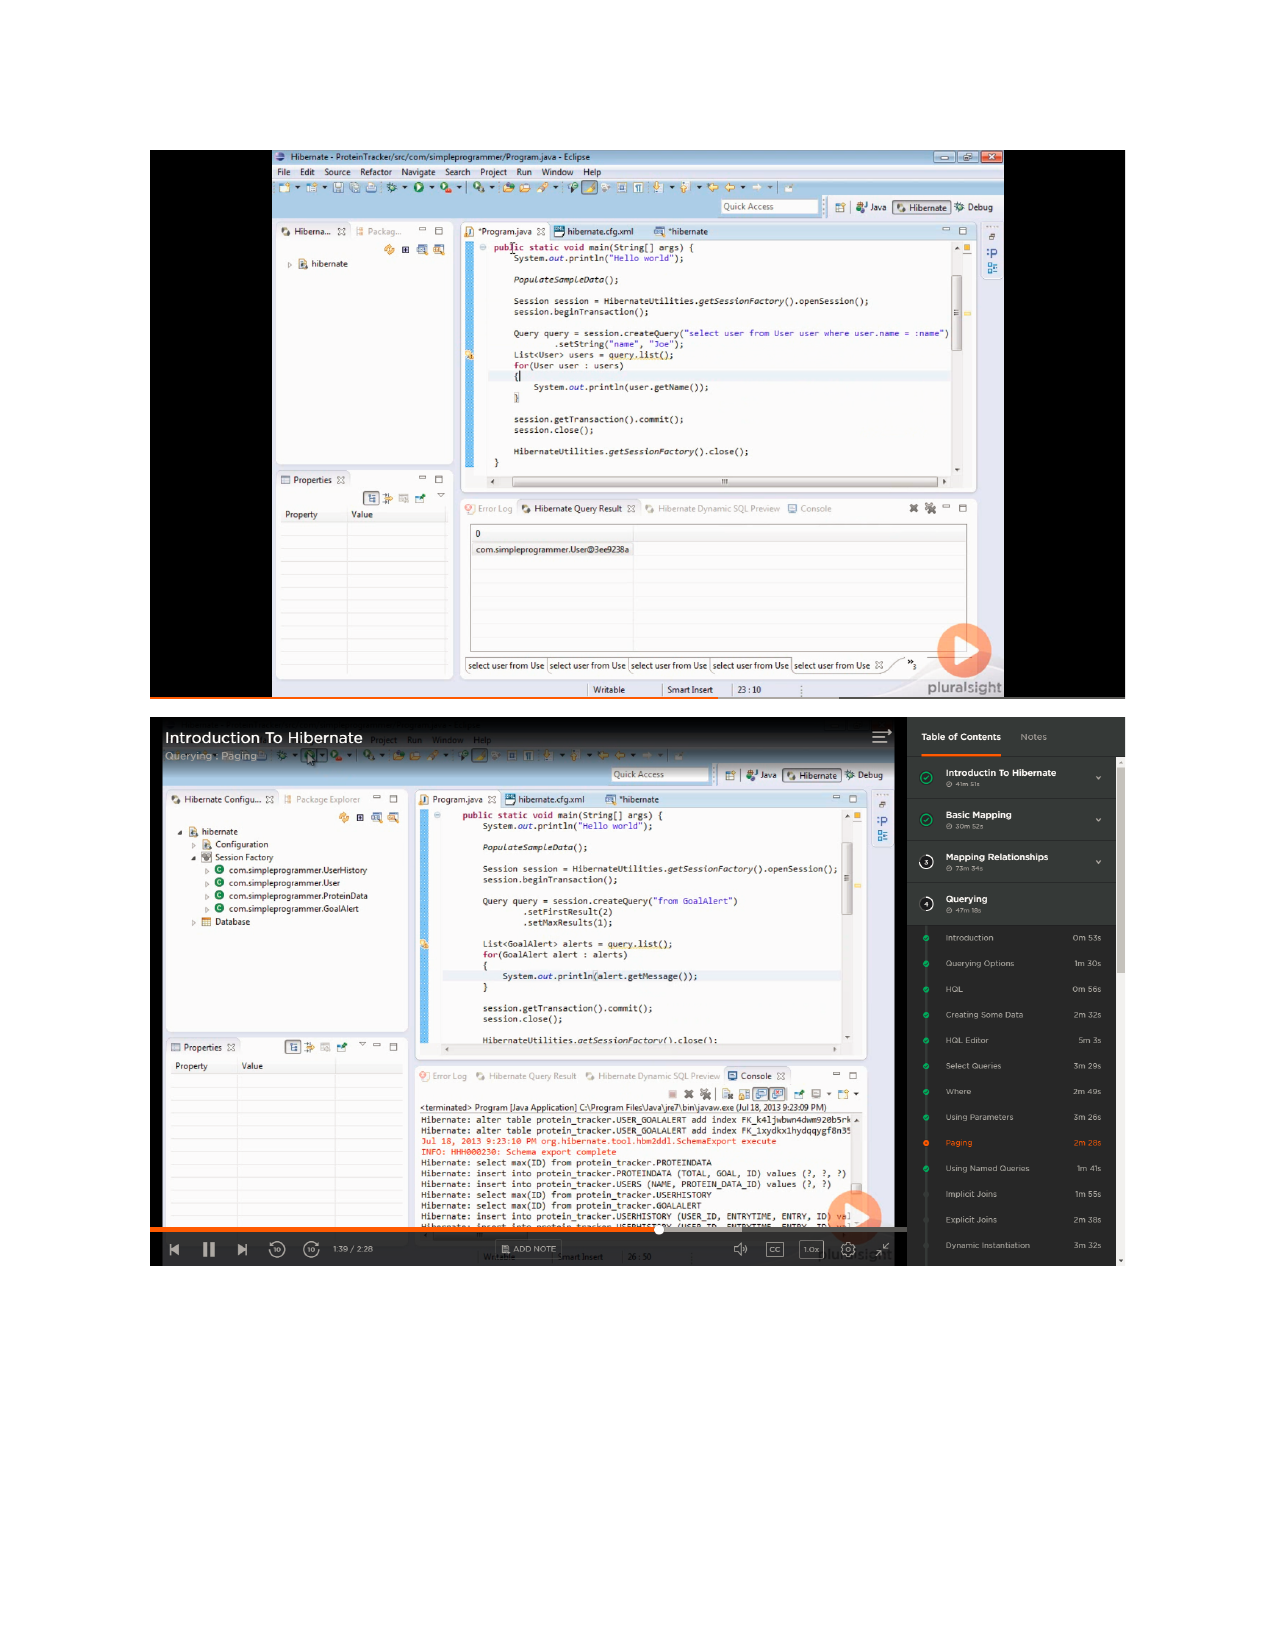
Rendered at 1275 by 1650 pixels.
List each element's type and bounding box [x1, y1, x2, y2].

picture [150, 150, 1125, 699]
picture [150, 717, 1125, 1266]
